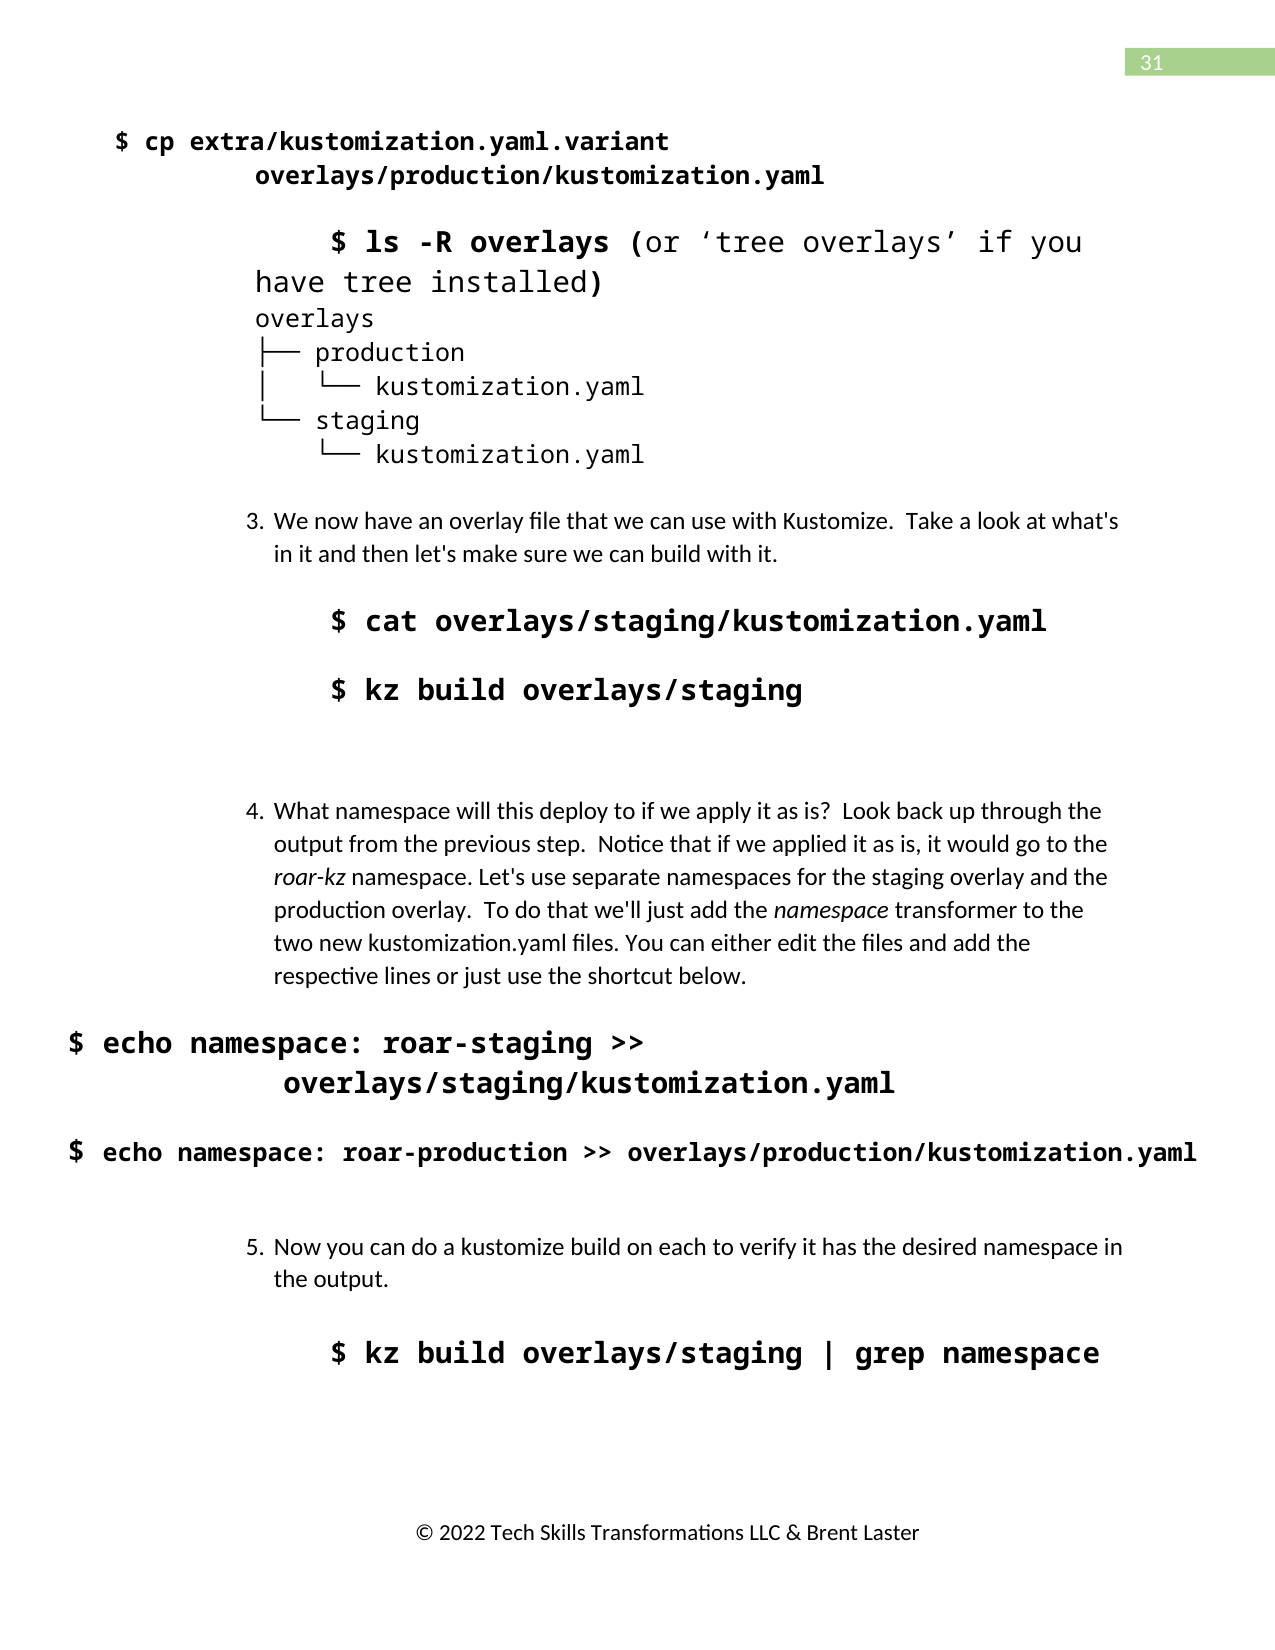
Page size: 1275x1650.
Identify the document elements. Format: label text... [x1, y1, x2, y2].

text └── staging [255, 403, 1125, 437]
text ﻿overlays [255, 301, 1125, 334]
text └── kustomization.yaml [255, 437, 1125, 471]
list $ kz build overlays/staging | grep namespace [330, 1333, 1125, 1372]
text $ kz build overlays/staging [255, 669, 1125, 708]
list We now have an overlay file that we can use with Kustomize. Take a look at what's in it and then let's make sure we can build with it. [246, 505, 1125, 568]
list Now you can do a kustomize build on each to verify it has the desired namespace in the output. [246, 1231, 1125, 1294]
text $ cp extra/kustomization.yaml.variant overlays/production/kustomization.yaml [114, 124, 1202, 192]
text $ ﻿echo namespace: roar-staging >> overlays/staging/kustomization.yaml [67, 1022, 1221, 1102]
text $ ls -R overlays (or ‘tree overlays’ if you have tree installed) [255, 221, 1125, 301]
text │ └── kustomization.yaml [255, 369, 1125, 403]
text ├── production [255, 334, 1125, 369]
text $ cat overlays/staging/kustomization.yaml [255, 600, 1125, 639]
list What namespace will this deploy to if we apply it as is? Look back up through the output from the previous step. Notice that if we applied it as is, it would go to the roar-kz namespace. Let's use separate namespaces for the staging overlay and the production overlay. To do that we'll just add the namespace transformer to the two new kustomization.yaml files. You can either edit the files and add the respective lines or just use the shortcut below. [246, 796, 1125, 991]
text $ ﻿echo namespace: roar-production >> overlays/production/kustomization.yaml [67, 1131, 1230, 1170]
